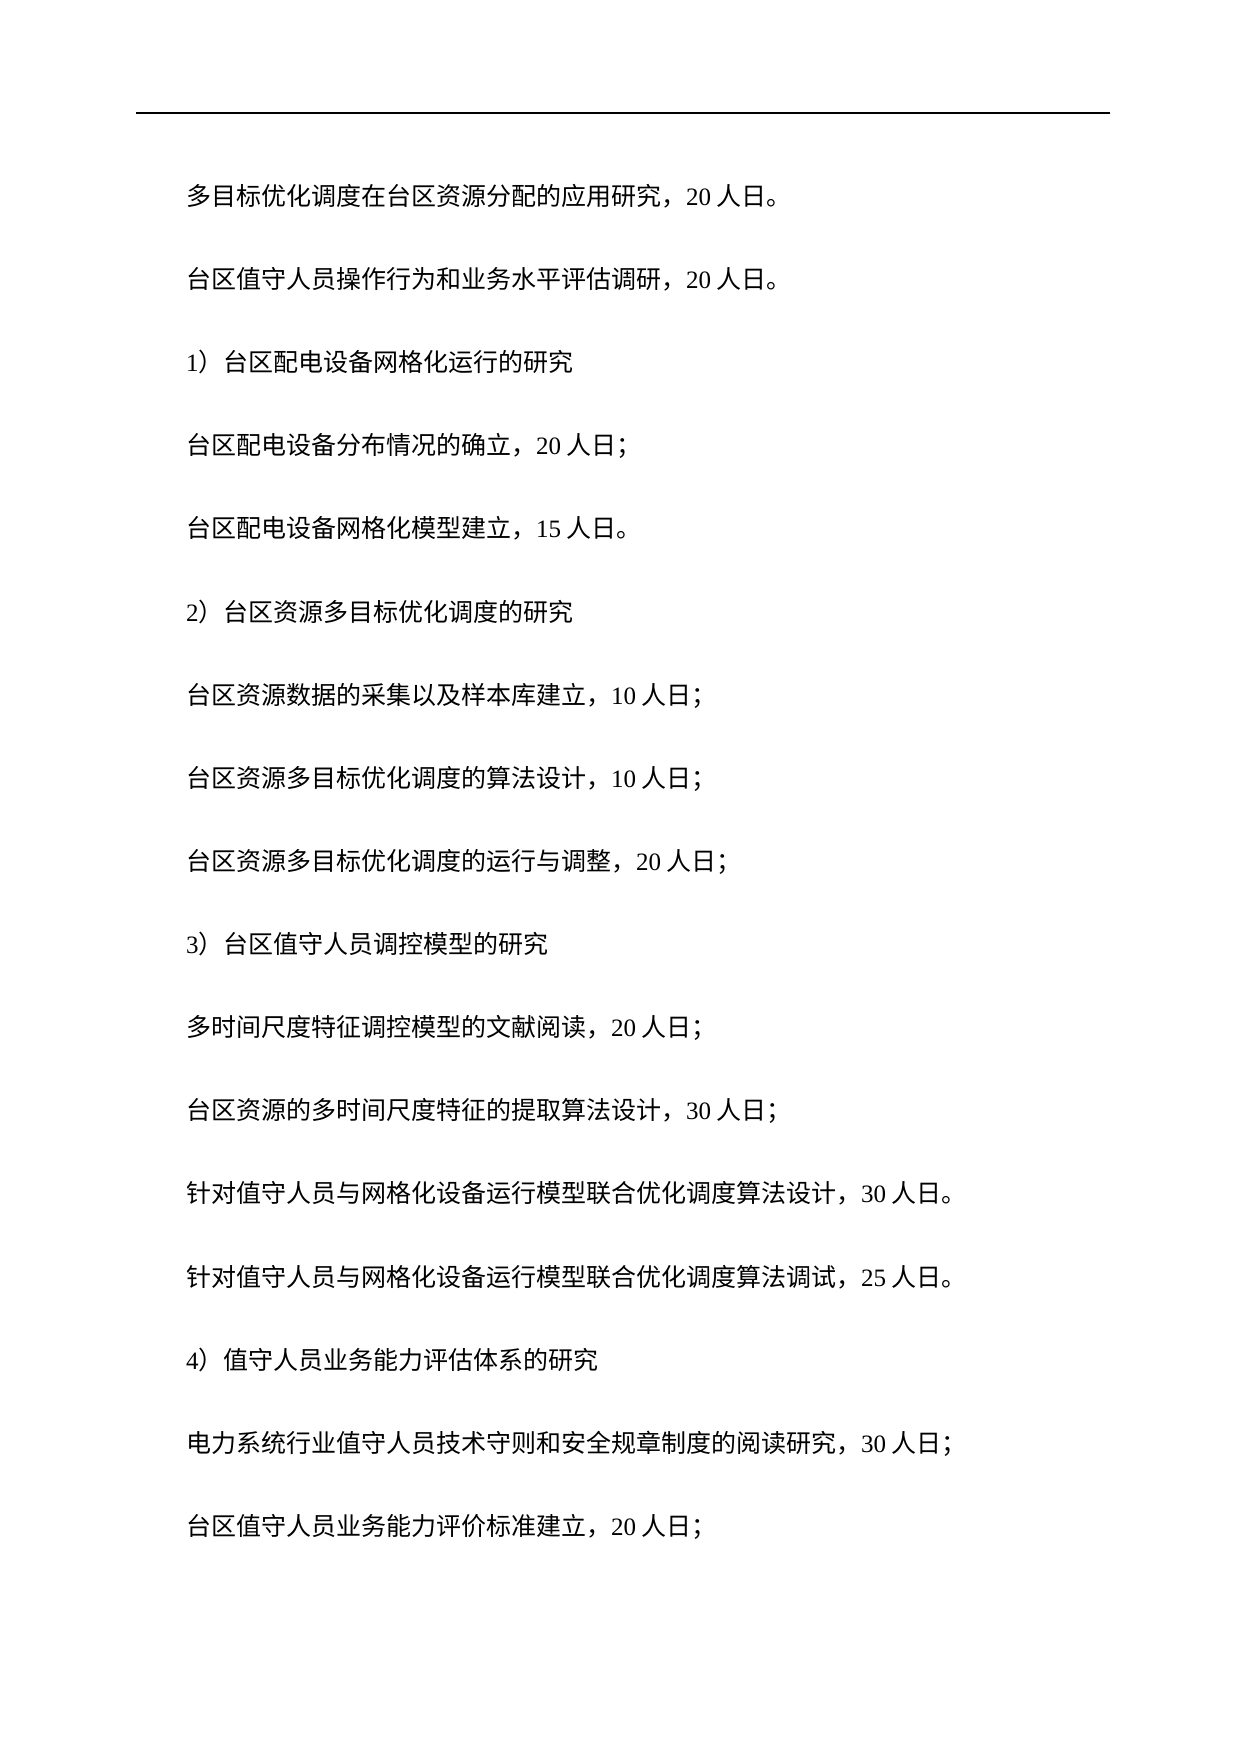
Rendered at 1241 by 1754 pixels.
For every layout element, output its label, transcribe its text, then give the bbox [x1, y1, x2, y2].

text 台区资源的多时间尺度特征的提取算法设计，30人日； [136, 1076, 1110, 1141]
text 3）台区值守人员调控模型的研究 [136, 910, 1110, 975]
text 台区资源多目标优化调度的运行与调整，20人日； [136, 827, 1110, 892]
text 台区配电设备分布情况的确立，20人日； [136, 411, 1110, 476]
text 1）台区配电设备网格化运行的研究 [136, 328, 1110, 393]
text 4）值守人员业务能力评估体系的研究 [136, 1326, 1110, 1391]
text 多时间尺度特征调控模型的文献阅读，20人日； [136, 993, 1110, 1058]
text 针对值守人员与网格化设备运行模型联合优化调度算法设计，30人日。 [136, 1159, 1110, 1224]
text 台区配电设备网格化模型建立，15人日。 [136, 494, 1110, 559]
text 台区资源多目标优化调度的算法设计，10人日； [136, 744, 1110, 809]
text 针对值守人员与网格化设备运行模型联合优化调度算法调试，25人日。 [136, 1243, 1110, 1308]
text 台区资源数据的采集以及样本库建立，10人日； [136, 661, 1110, 726]
text 台区值守人员业务能力评价标准建立，20人日； [136, 1492, 1110, 1557]
text 2）台区资源多目标优化调度的研究 [136, 578, 1110, 643]
text 电力系统行业值守人员技术守则和安全规章制度的阅读研究，30人日； [136, 1409, 1110, 1474]
text 台区值守人员操作行为和业务水平评估调研，20人日。 [136, 245, 1110, 310]
text 多目标优化调度在台区资源分配的应用研究，20人日。 [136, 162, 1110, 227]
